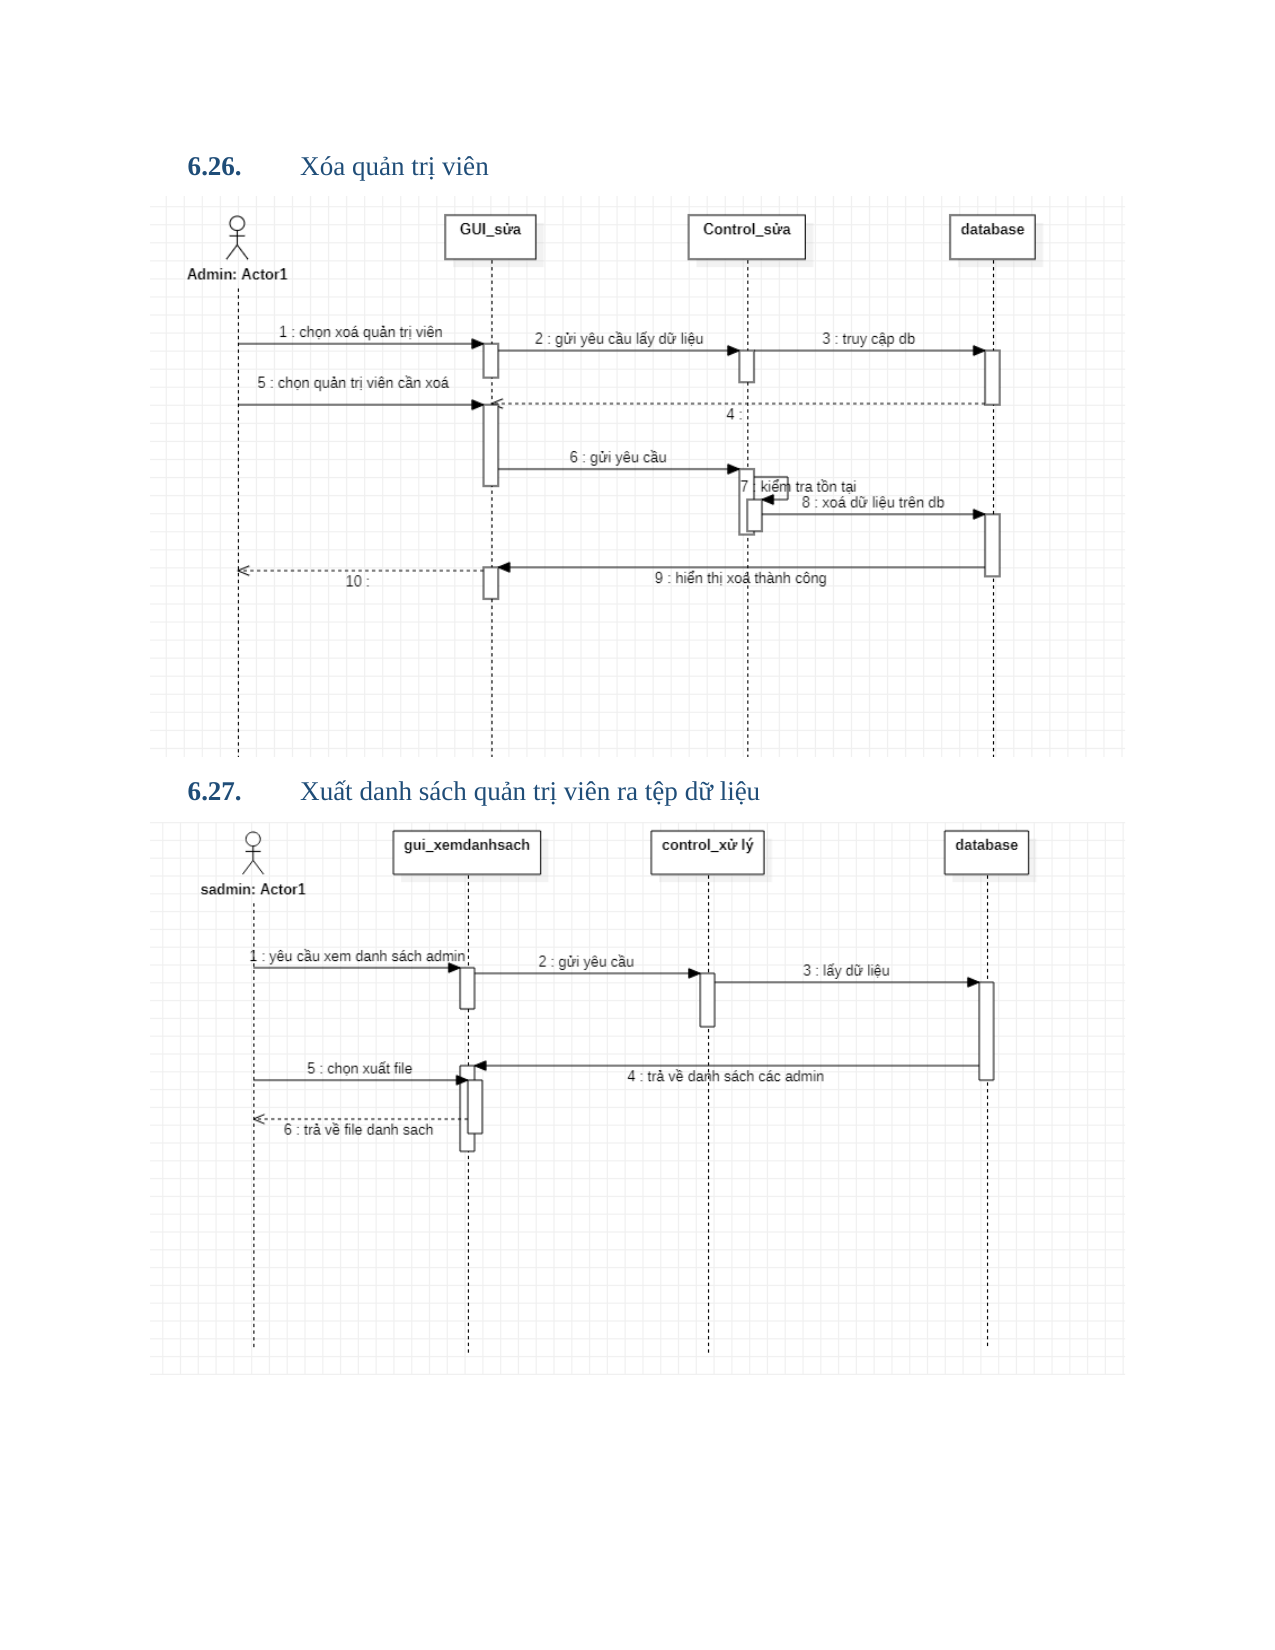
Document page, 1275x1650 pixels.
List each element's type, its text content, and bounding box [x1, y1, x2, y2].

subtitle Xuất danh sách quản trị viên ra tệp dữ liệu [187, 775, 1125, 806]
picture [150, 196, 1125, 757]
picture [150, 822, 1125, 1375]
subtitle Xóa quản trị viên [187, 150, 1125, 181]
